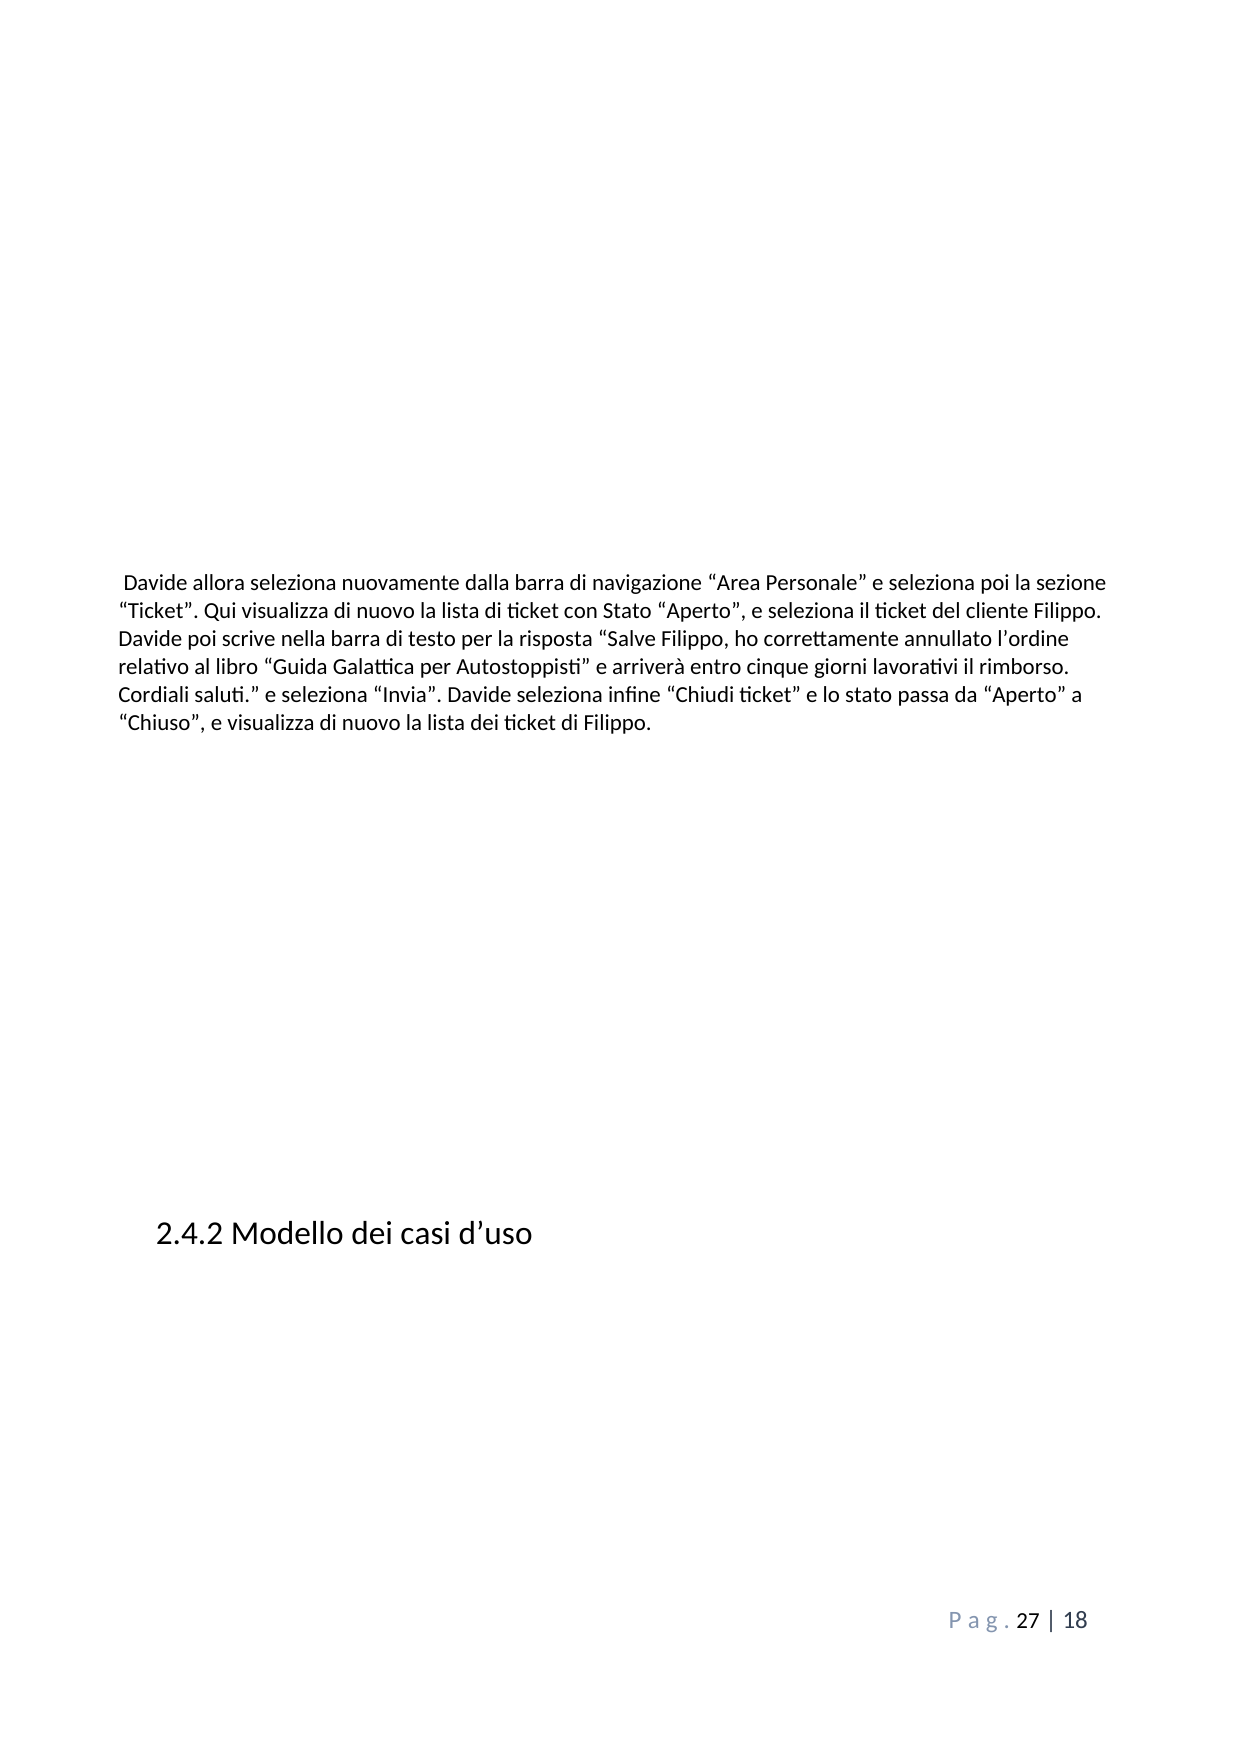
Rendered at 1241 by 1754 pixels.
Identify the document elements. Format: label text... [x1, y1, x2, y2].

list Modello dei casi d’uso [156, 1212, 1122, 1253]
text Davide allora seleziona nuovamente dalla barra di navigazione “Area Personale” e seleziona poi la sezione “Ticket”. Qui visualizza di nuovo la lista di ticket con Stato “Aperto”, e seleziona il ticket del cliente Filippo. Davide poi scrive nella barra di testo per la risposta “Salve Filippo, ho correttamente annullato l’ordine relativo al libro “Guida Galattica per Autostoppisti” e arriverà entro cinque giorni lavorativi il rimborso. Cordiali saluti.” e seleziona “Invia”. Davide seleziona infine “Chiudi ticket” e lo stato passa da “Aperto” a “Chiuso”, e visualizza di nuovo la lista dei ticket di Filippo. [118, 568, 1122, 736]
